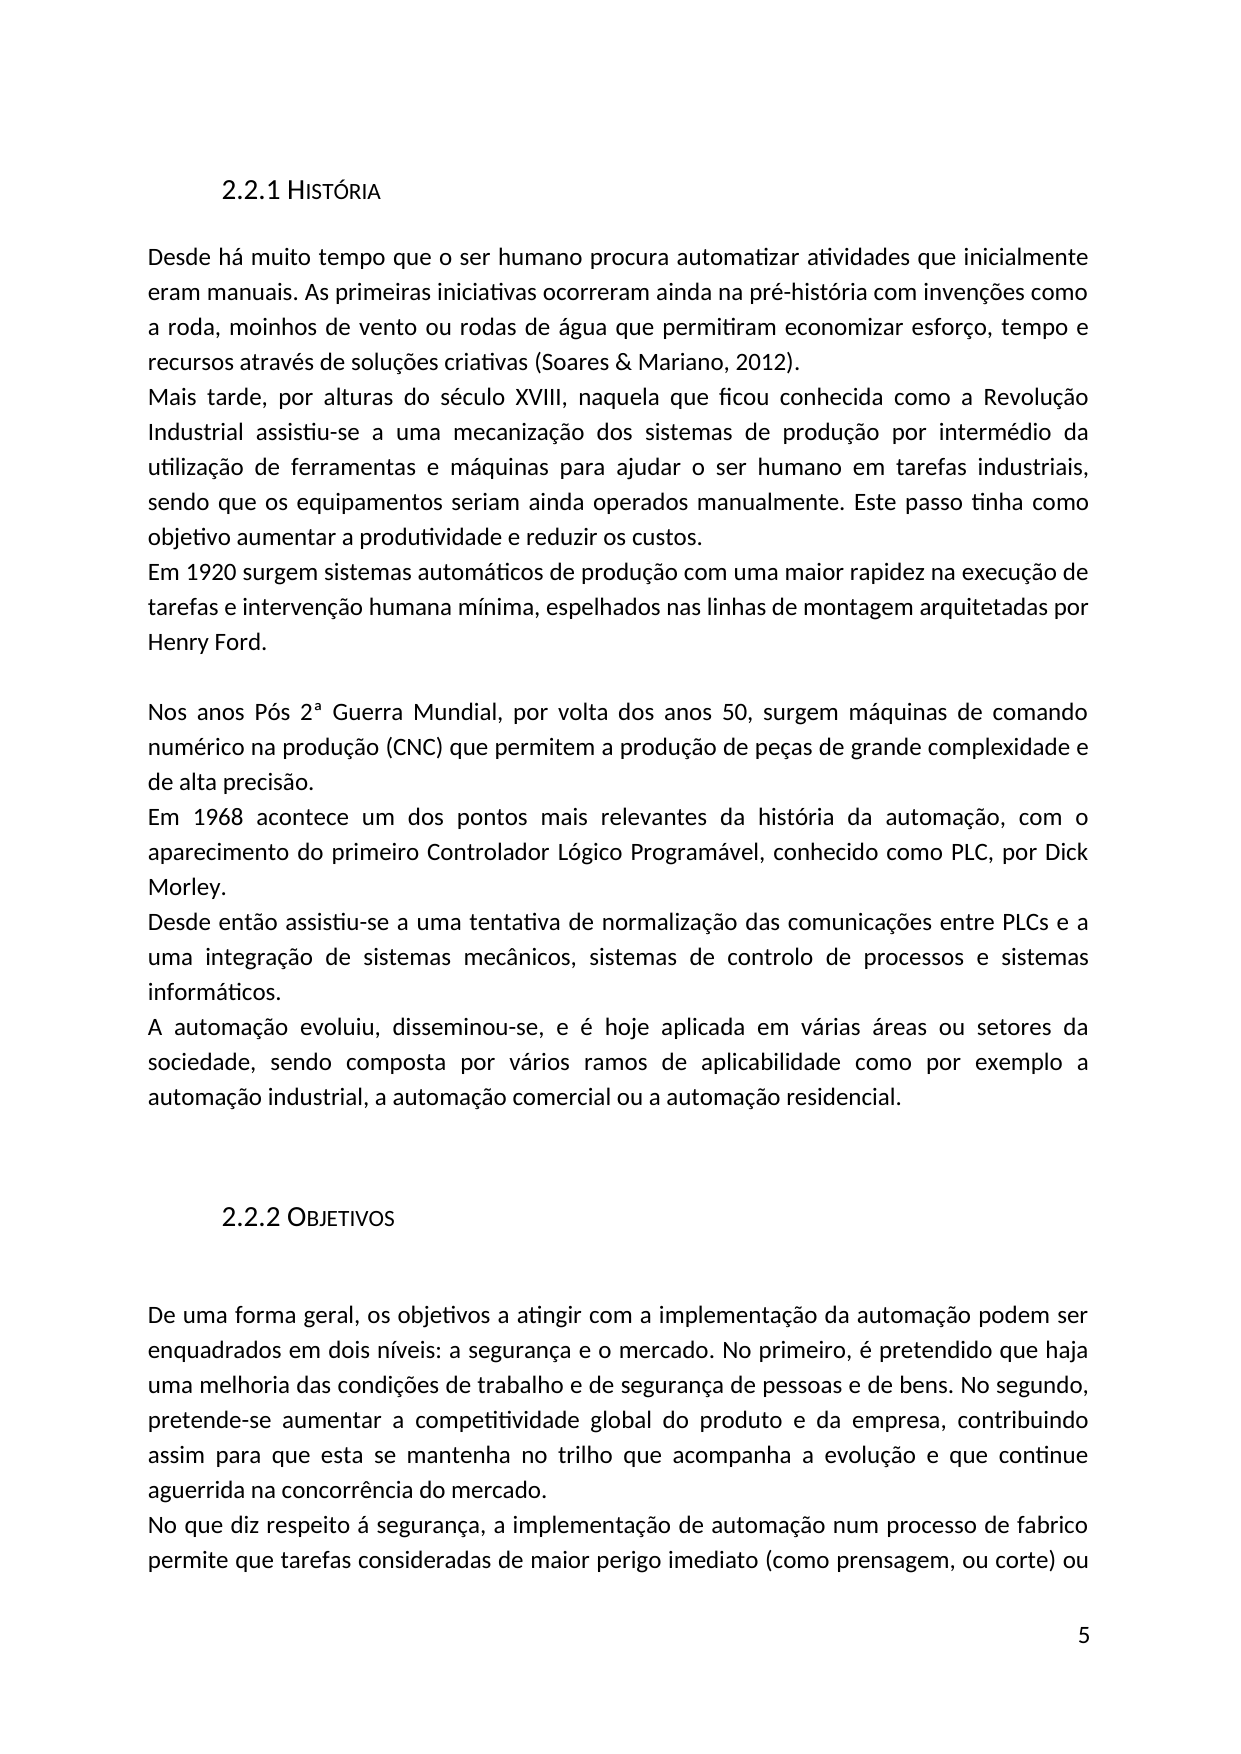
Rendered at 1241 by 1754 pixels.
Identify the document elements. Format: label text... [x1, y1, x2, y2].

text Nos anos Pós 2ª Guerra Mundial, por volta dos anos 50, surgem máquinas de comando numérico na produção (CNC) que permitem a produção de peças de grande complexidade e de alta precisão. [148, 697, 1090, 797]
text Desde então assistiu-se a uma tentativa de normalização das comunicações entre PLCs e a uma integração de sistemas mecânicos, sistemas de controlo de processos e sistemas informáticos. [148, 907, 1090, 1007]
subtitle 2.2.1 História [148, 171, 1090, 206]
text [148, 1510, 1090, 1575]
text De uma forma geral, os objetivos a atingir com a implementação da automação podem ser enquadrados em dois níveis: a segurança e o mercado. No primeiro, é pretendido que haja uma melhoria das condições de trabalho e de segurança de pessoas e de bens. No segundo, pretende-se aumentar a competitividade global do produto e da empresa, contribuindo assim para que esta se mantenha no trilho que acompanha a evolução e que continue aguerrida na concorrência do mercado. [148, 1300, 1090, 1505]
text Em 1920 surgem sistemas automáticos de produção com uma maior rapidez na execução de tarefas e intervenção humana mínima, espelhados nas linhas de montagem arquitetadas por Henry Ford. [148, 557, 1090, 657]
text Mais tarde, por alturas do século XVIII, naquela que ficou conhecida como a Revolução Industrial assistiu-se a uma mecanização dos sistemas de produção por intermédio da utilização de ferramentas e máquinas para ajudar o ser humano em tarefas industriais, sendo que os equipamentos seriam ainda operados manualmente. Este passo tinha como objetivo aumentar a produtividade e reduzir os custos. [148, 382, 1090, 552]
text A automação evoluiu, disseminou-se, e é hoje aplicada em várias áreas ou setores da sociedade, sendo composta por vários ramos de aplicabilidade como por exemplo a automação industrial, a automação comercial ou a automação residencial. [148, 1012, 1090, 1112]
subtitle 2.2.2 Objetivos [148, 1198, 1090, 1234]
text Em 1968 acontece um dos pontos mais relevantes da história da automação, com o aparecimento do primeiro Controlador Lógico Programável, conhecido como PLC, por Dick Morley. [148, 802, 1090, 902]
text Desde há muito tempo que o ser humano procura automatizar atividades que inicialmente eram manuais. As primeiras iniciativas ocorreram ainda na pré-história com invenções como a roda, moinhos de vento ou rodas de água que permitiram economizar esforço, tempo e recursos através de soluções criativas (Soares & Mariano, 2012). [148, 242, 1090, 377]
